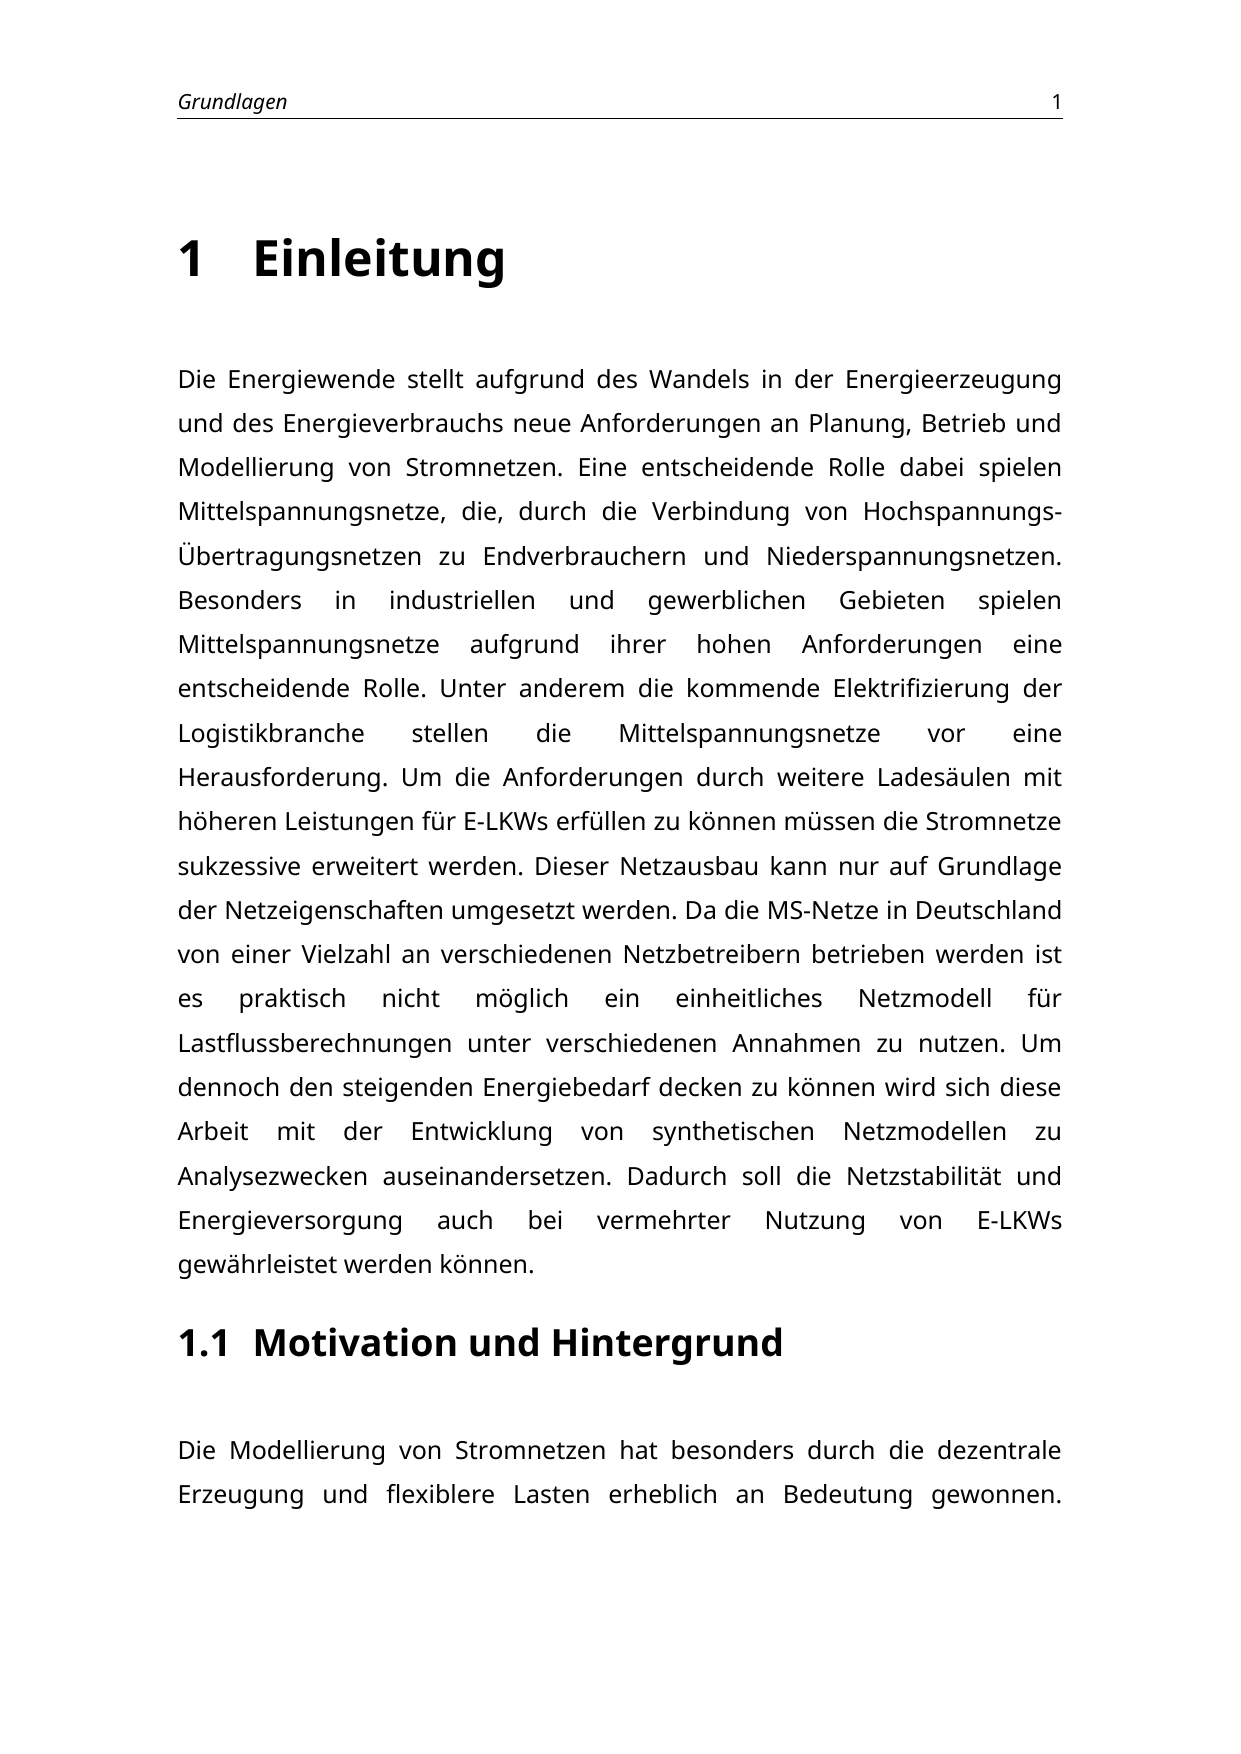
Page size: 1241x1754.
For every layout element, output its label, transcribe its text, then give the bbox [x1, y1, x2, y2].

subtitle Einleitung [177, 223, 1063, 291]
subtitle Motivation und Hintergrund [177, 1316, 1063, 1367]
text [177, 1432, 1063, 1511]
text Die Energiewende stellt aufgrund des Wandels in der Energieerzeugung und des Energieverbrauchs neue Anforderungen an Planung, Betrieb und Modellierung von Stromnetzen. Eine entscheidende Rolle dabei spielen Mittelspannungsnetze, die, durch die Verbindung von Hochspannungs-Übertragungsnetzen zu Endverbrauchern und Niederspannungsnetzen. Besonders in industriellen und gewerblichen Gebieten spielen Mittelspannungsnetze aufgrund ihrer hohen Anforderungen eine entscheidende Rolle. Unter anderem die kommende Elektrifizierung der Logistikbranche stellen die Mittelspannungsnetze vor eine Herausforderung. Um die Anforderungen durch weitere Ladesäulen mit höheren Leistungen für E-LKWs erfüllen zu können müssen die Stromnetze sukzessive erweitert werden. Dieser Netzausbau kann nur auf Grundlage der Netzeigenschaften umgesetzt werden. Da die MS-Netze in Deutschland von einer Vielzahl an verschiedenen Netzbetreibern betrieben werden ist es praktisch nicht möglich ein einheitliches Netzmodell für Lastflussberechnungen unter verschiedenen Annahmen zu nutzen. Um dennoch den steigenden Energiebedarf decken zu können wird sich diese Arbeit mit der Entwicklung von synthetischen Netzmodellen zu Analysezwecken auseinandersetzen. Dadurch soll die Netzstabilität und Energieversorgung auch bei vermehrter Nutzung von E-LKWs gewährleistet werden können. [177, 361, 1063, 1281]
